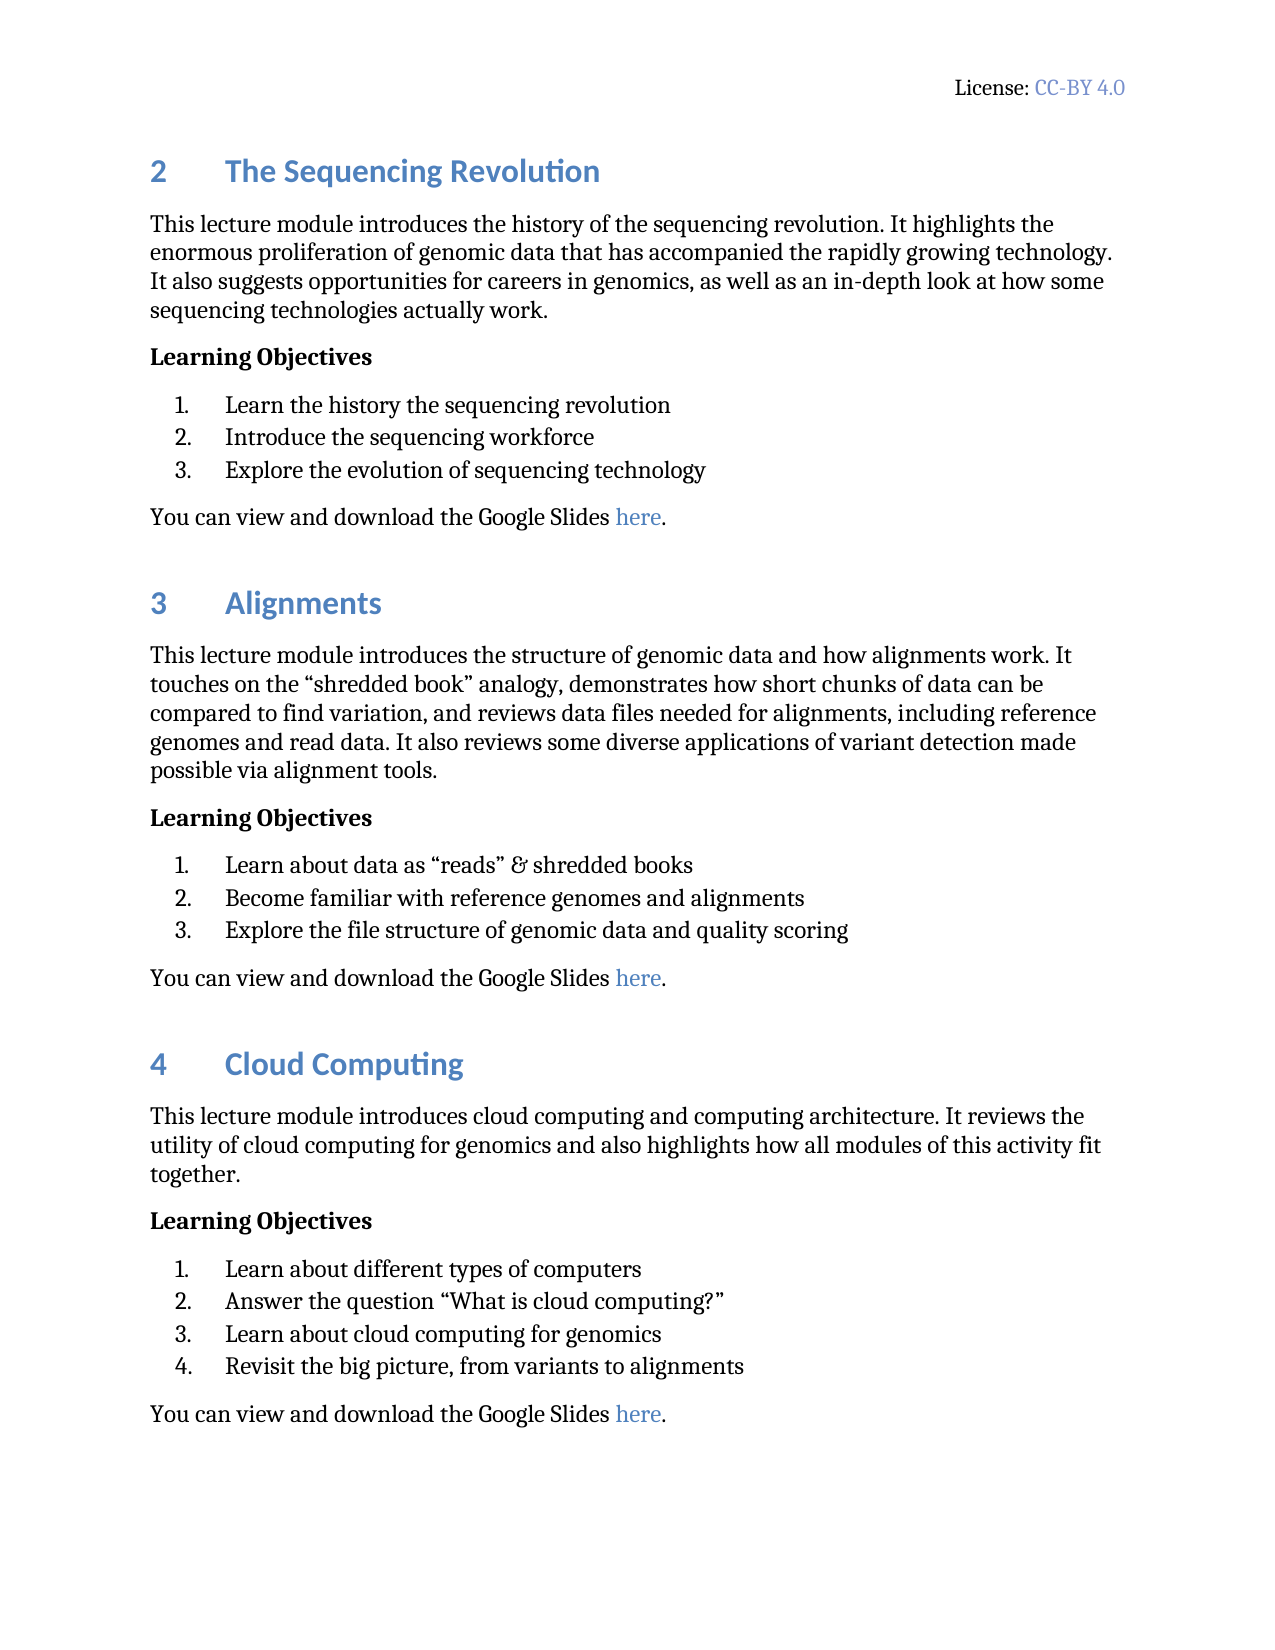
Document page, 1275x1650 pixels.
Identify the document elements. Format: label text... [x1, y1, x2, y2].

text You can view and download the Google Slides here. [150, 964, 1125, 993]
text This lecture module introduces the structure of genomic data and how alignments work. It touches on the “shredded book” analogy, demonstrates how short chunks of data can be compared to find variation, and reviews data files needed for alignments, including reference genomes and read data. It also reviews some diverse applications of variant detection made possible via alignment tools. [150, 641, 1125, 785]
text This lecture module introduces cloud computing and computing architecture. It reviews the utility of cloud computing for genomics and also highlights how all modules of this activity fit together. [150, 1102, 1125, 1188]
text You can view and download the Google Slides here. [150, 503, 1125, 532]
subtitle 3 Alignments [150, 582, 1125, 623]
list Introduce the sequencing workforce [175, 423, 1125, 452]
text Learning Objectives [150, 804, 1125, 833]
text Learning Objectives [150, 1207, 1125, 1236]
list Explore the evolution of sequencing technology [175, 456, 1125, 484]
list Learn about different types of computers [175, 1255, 1125, 1283]
list Become familiar with reference genomes and alignments [175, 884, 1125, 913]
list Learn the history the sequencing revolution [175, 391, 1125, 419]
list Explore the file structure of genomic data and quality scoring [175, 916, 1125, 945]
subtitle 4 Cloud Computing [150, 1043, 1125, 1083]
text This lecture module introduces the history of the sequencing revolution. It highlights the enormous proliferation of genomic data that has accompanied the rapidly growing technology. It also suggests opportunities for careers in genomics, as well as an in-depth look at how some sequencing technologies actually work. [150, 209, 1125, 324]
text You can view and download the Google Slides here. [150, 1400, 1125, 1428]
subtitle 2 The Sequencing Revolution [150, 150, 1125, 191]
list Learn about data as “reads” & shredded books [175, 851, 1125, 880]
text Learning Objectives [150, 343, 1125, 372]
list Answer the question “What is cloud computing?” [175, 1287, 1125, 1316]
list Learn about cloud computing for genomics [175, 1320, 1125, 1348]
list Revisit the big picture, from variants to alignments [175, 1352, 1125, 1381]
